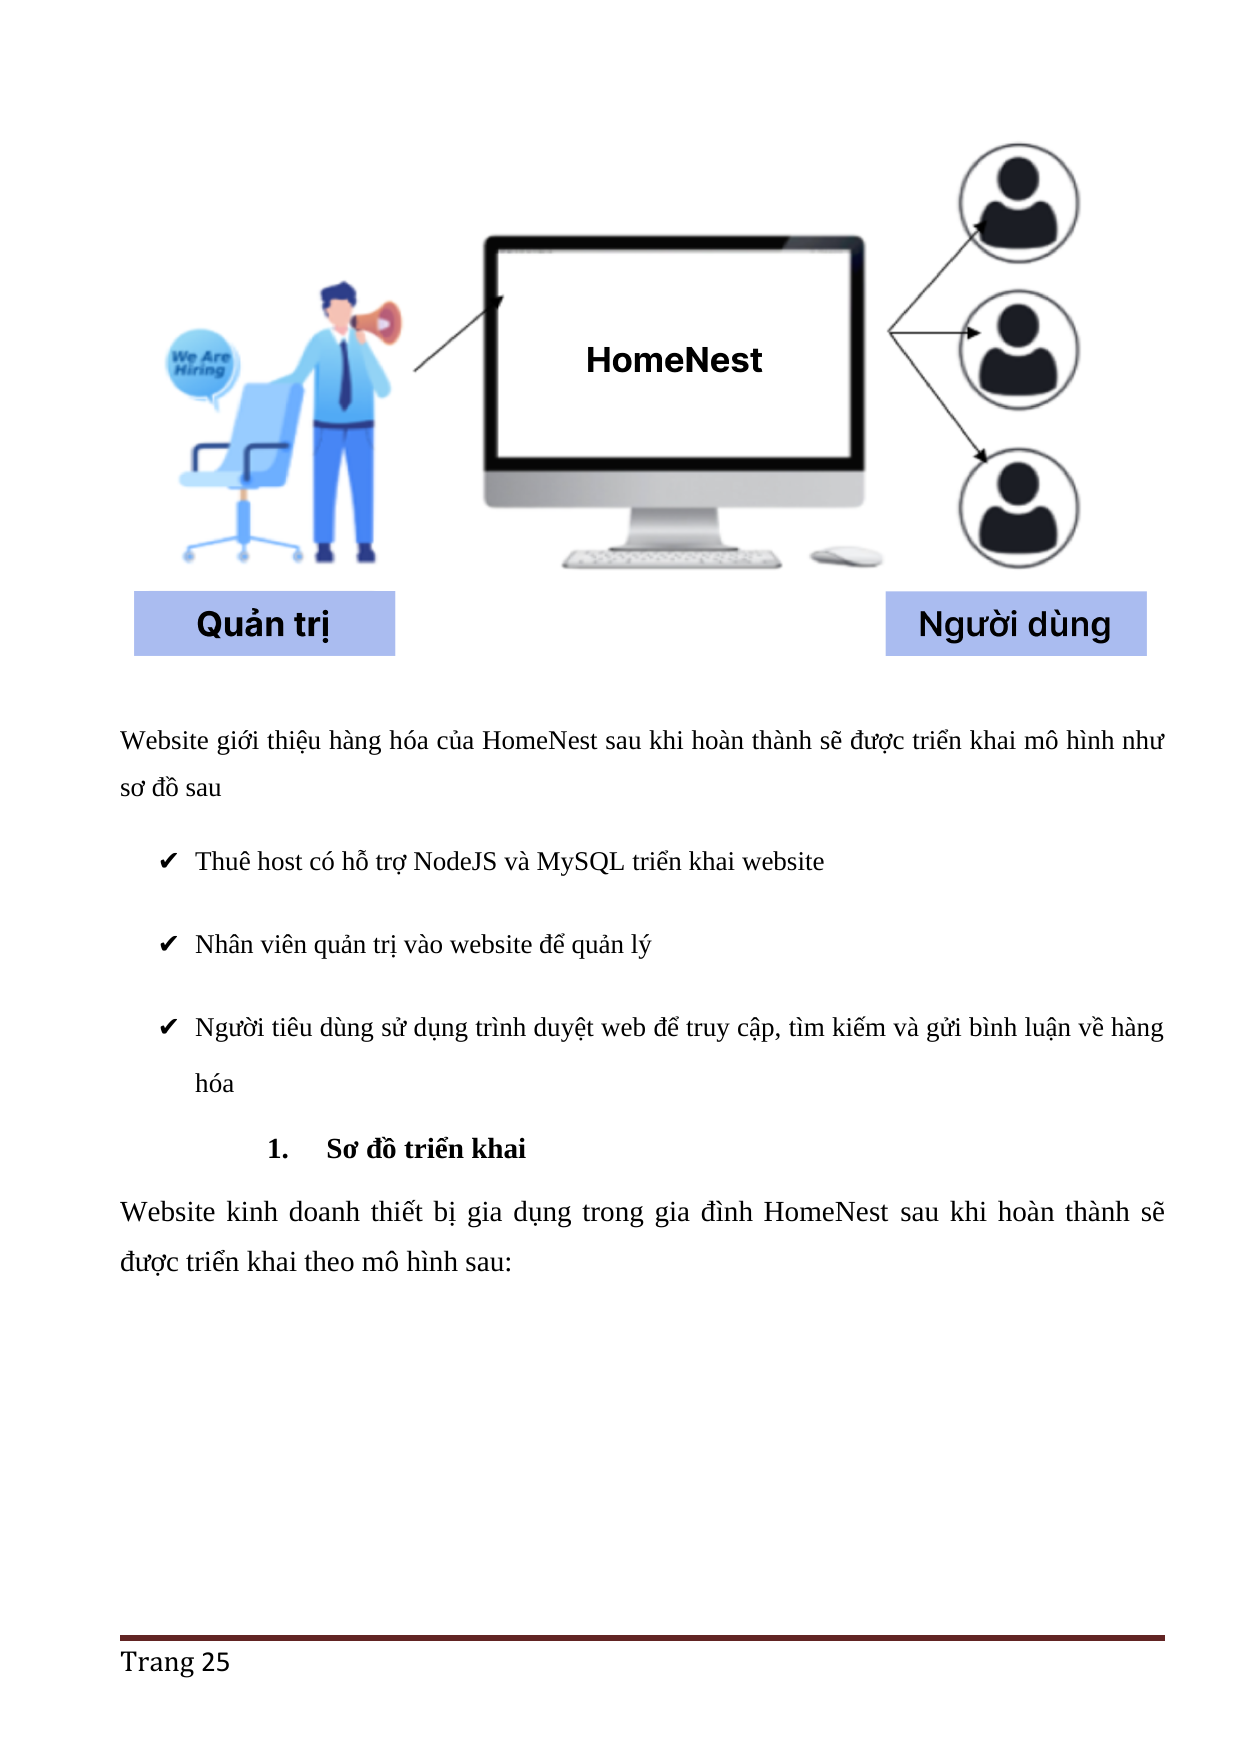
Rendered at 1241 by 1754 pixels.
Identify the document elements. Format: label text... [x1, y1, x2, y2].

subtitle Sơ đồ triển khai [289, 1131, 1165, 1164]
text Website giới thiệu hàng hóa của HomeNest sau khi hoàn thành sẽ được triển khai mô hình như sơ đồ sau [120, 724, 1165, 802]
list Thuê host có hỗ trợ NodeJS và MySQL triển khai website [157, 830, 1165, 886]
list Người tiêu dùng sử dụng trình duyệt web để truy cập, tìm kiếm và gửi bình luận về hàng hóa [157, 997, 1165, 1099]
list Nhân viên quản trị vào website để quản lý [157, 913, 1165, 969]
text Website kinh doanh thiết bị gia dụng trong gia đình HomeNest sau khi hoàn thành sẽ được triển khai theo mô hình sau: [120, 1194, 1165, 1278]
picture [120, 120, 1166, 695]
